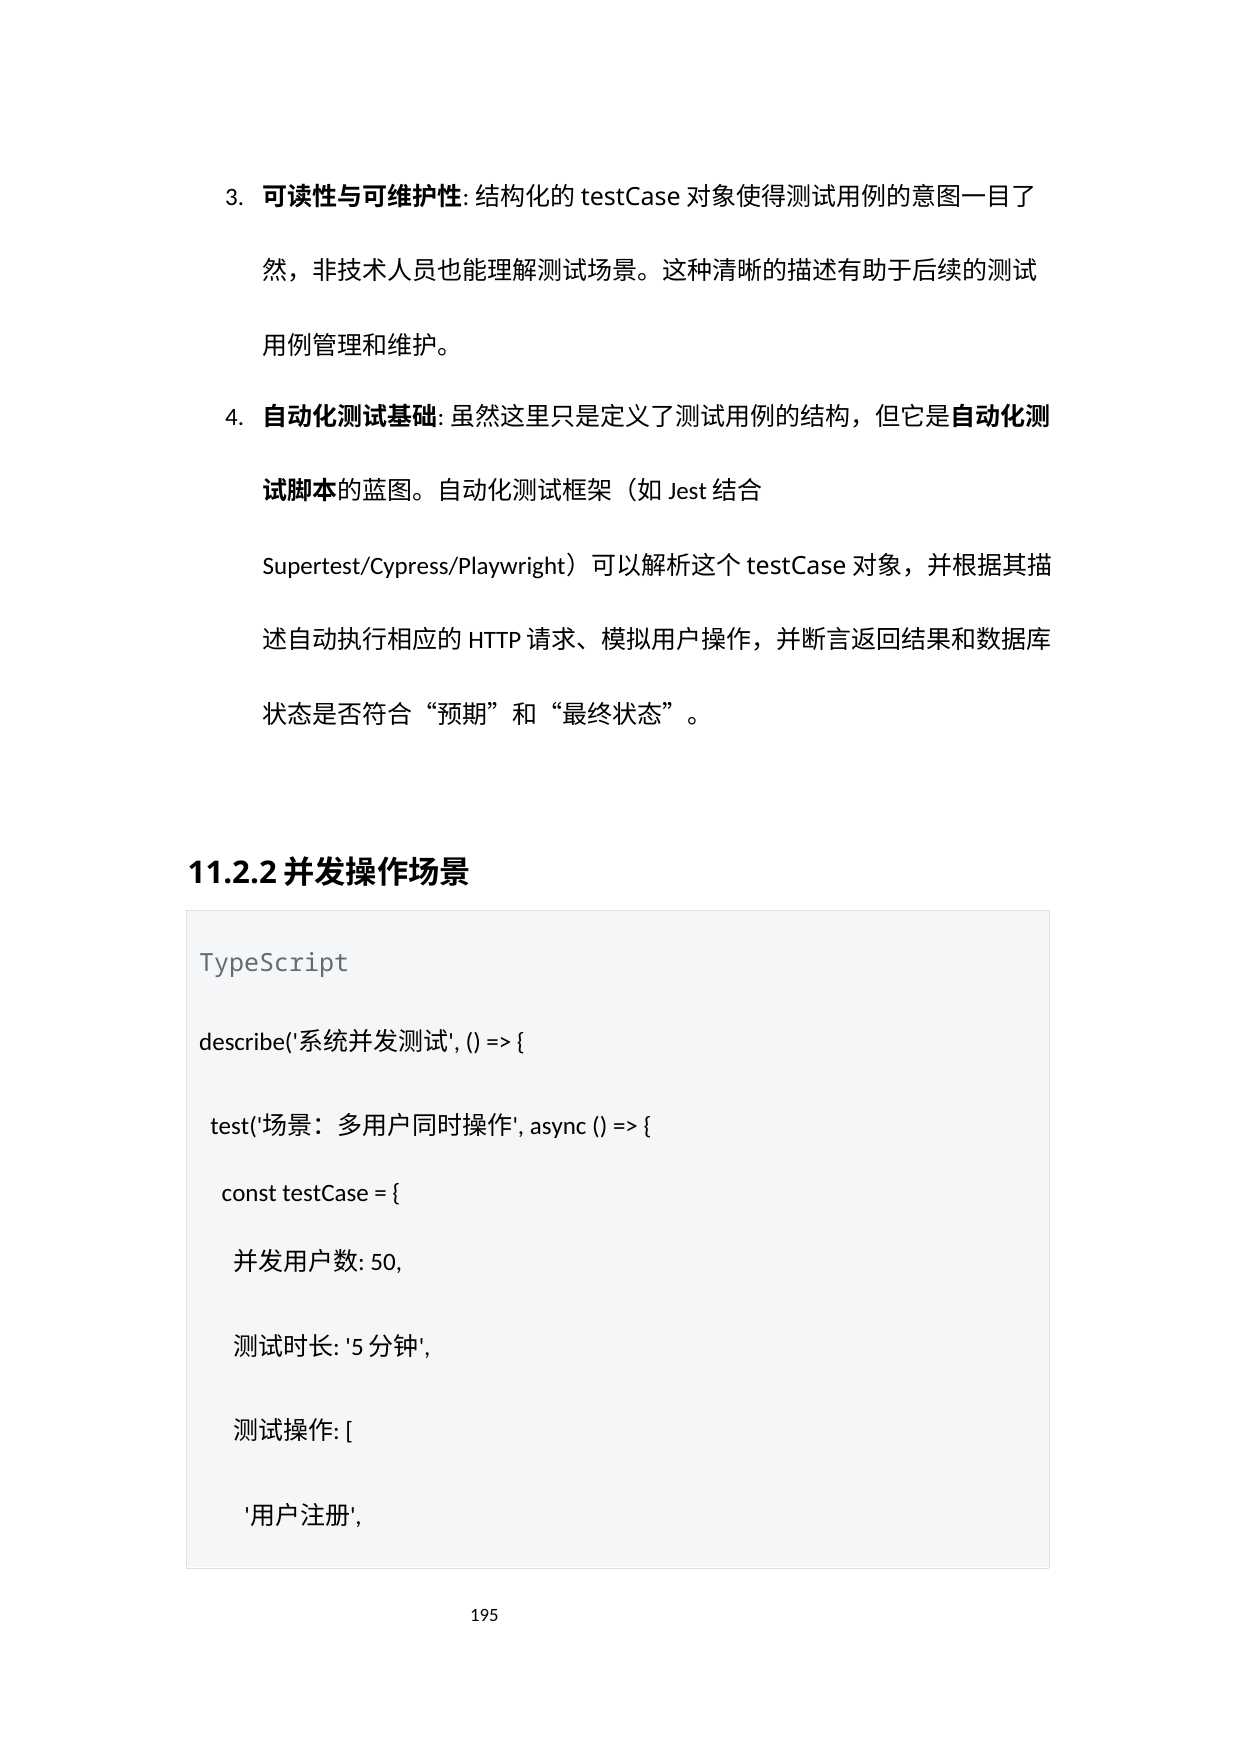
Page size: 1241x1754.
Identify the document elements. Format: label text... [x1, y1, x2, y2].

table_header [187, 911, 1049, 1567]
subtitle 11.2.2并发操作场景 [187, 838, 1053, 903]
list 自动化测试基础: 虽然这里只是定义了测试用例的结构，但它是自动化测试脚本的蓝图。自动化测试框架（如 Jest 结合 Supertest/Cypress/Playwright）可以解析这个 testCase 对象，并根据其描述自动执行相应的 HTTP 请求、模拟用户操作，并断言返回结果和数据库状态是否符合“预期”和“最终状态”。 [225, 382, 1053, 745]
list 可读性与可维护性: 结构化的 testCase 对象使得测试用例的意图一目了然，非技术人员也能理解测试场景。这种清晰的描述有助于后续的测试用例管理和维护。 [225, 162, 1053, 376]
